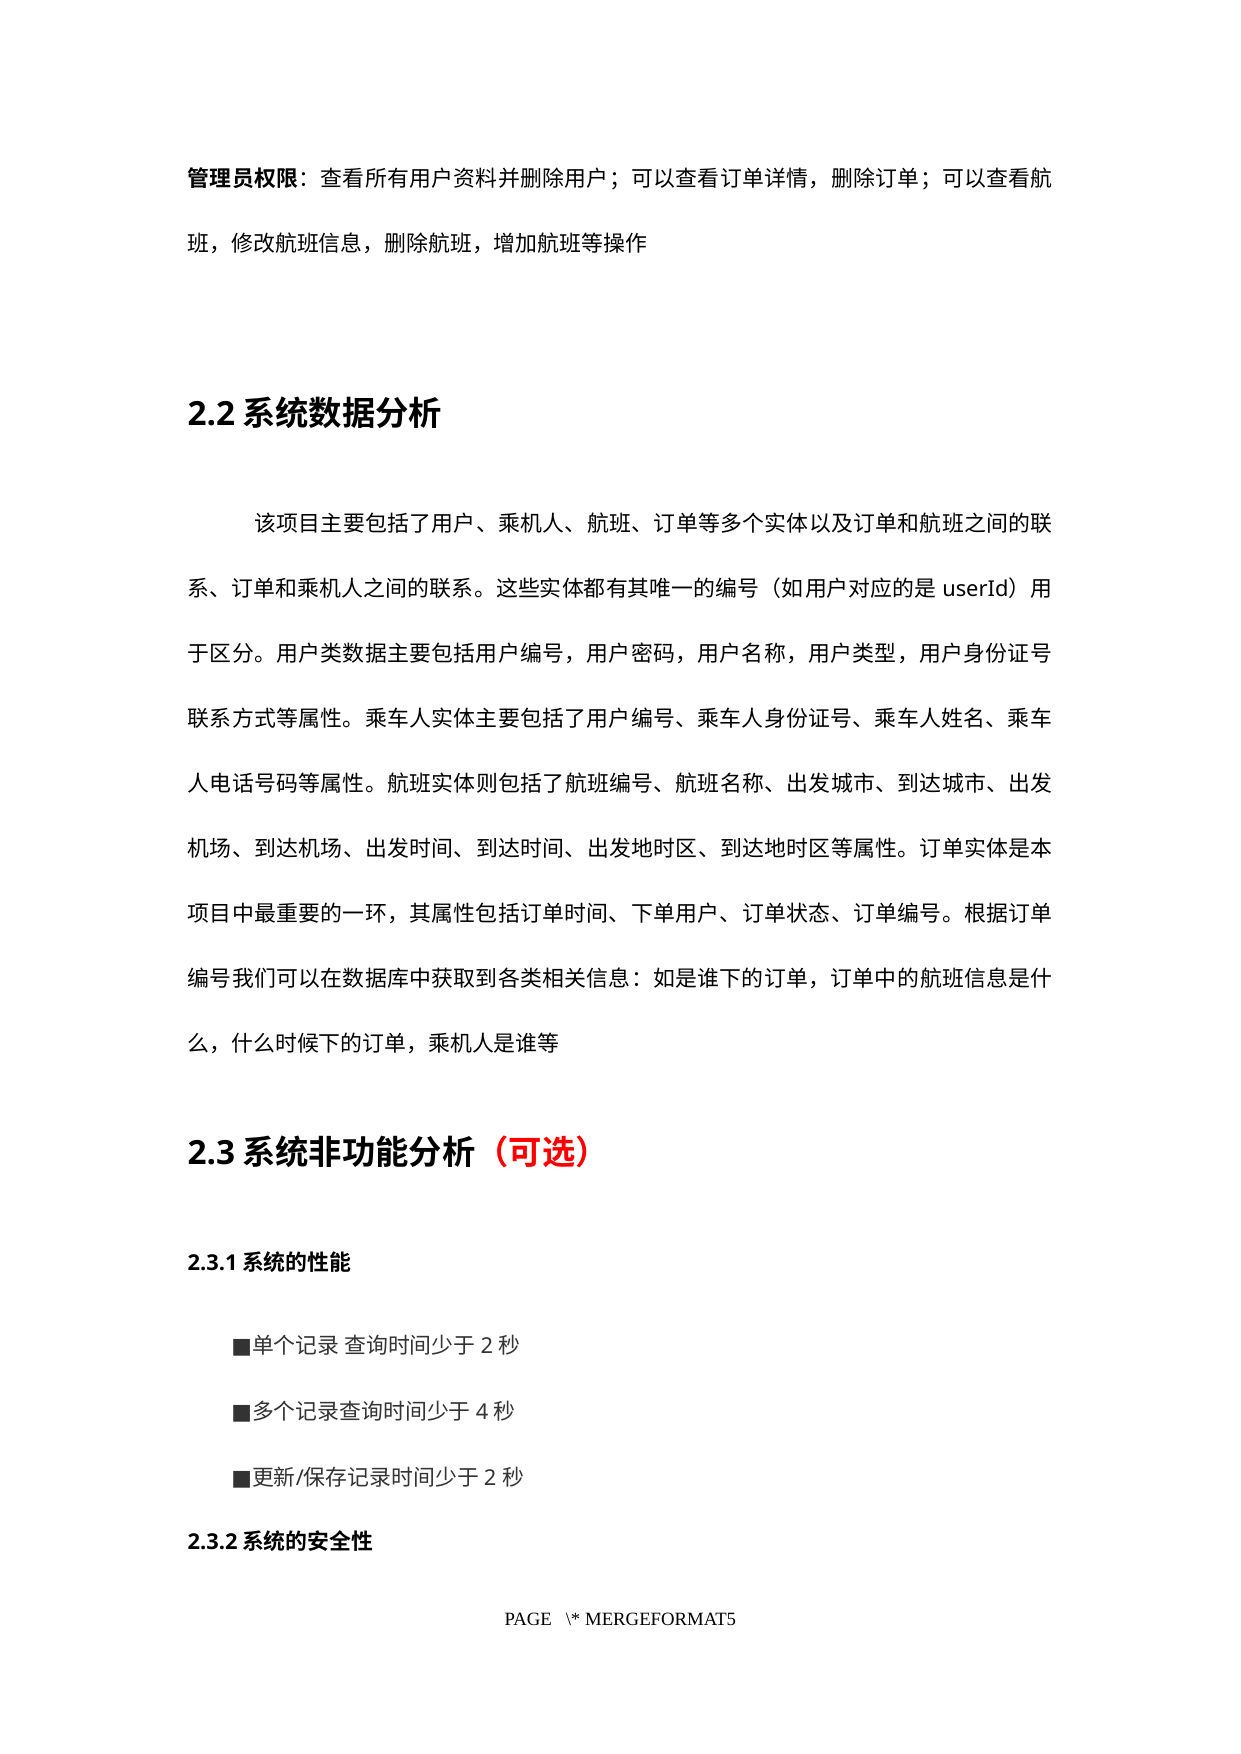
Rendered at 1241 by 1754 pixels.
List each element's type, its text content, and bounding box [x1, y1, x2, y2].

text ■单个记录 查询时间少于 2 秒 [187, 1327, 1053, 1360]
text 2.3.2系统的安全性 [187, 1525, 1053, 1557]
text 管理员权限：查看所有用户资料并删除用户；可以查看订单详情，删除订单；可以查看航班，修改航班信息，删除航班，增加航班等操作 [187, 162, 1053, 259]
text 该项目主要包括了用户、乘机人、航班、订单等多个实体以及订单和航班之间的联系、订单和乘机人之间的联系。这些实体都有其唯一的编号（如用户对应的是 userId）用于区分。用户类数据主要包括用户编号，用户密码，用户名称，用户类型，用户身份证号，联系方式等属性。乘车人实体主要包括了用户编号、乘车人身份证号、乘车人姓名、乘车人电话号码等属性。航班实体则包括了航班编号、航班名称、出发城市、到达城市、出发机场、到达机场、出发时间、到达时间、出发地时区、到达地时区等属性。订单实体是本项目中最重要的一环，其属性包括订单时间、下单用户、订单状态、订单编号。根据订单编号我们可以在数据库中获取到各类相关信息：如是谁下的订单，订单中的航班信息是什么，什么时候下的订单，乘机人是谁等 [187, 506, 1053, 1058]
subtitle 2.3.1系统的性能 [187, 1245, 1053, 1277]
subtitle 2.2系统数据分析 [187, 379, 1053, 444]
text ■更新/保存记录时间少于 2 秒 [187, 1459, 1053, 1492]
text ■多个记录查询时间少于 4 秒 [187, 1393, 1053, 1426]
subtitle 2.3系统非功能分析（可选） [187, 1117, 1053, 1182]
